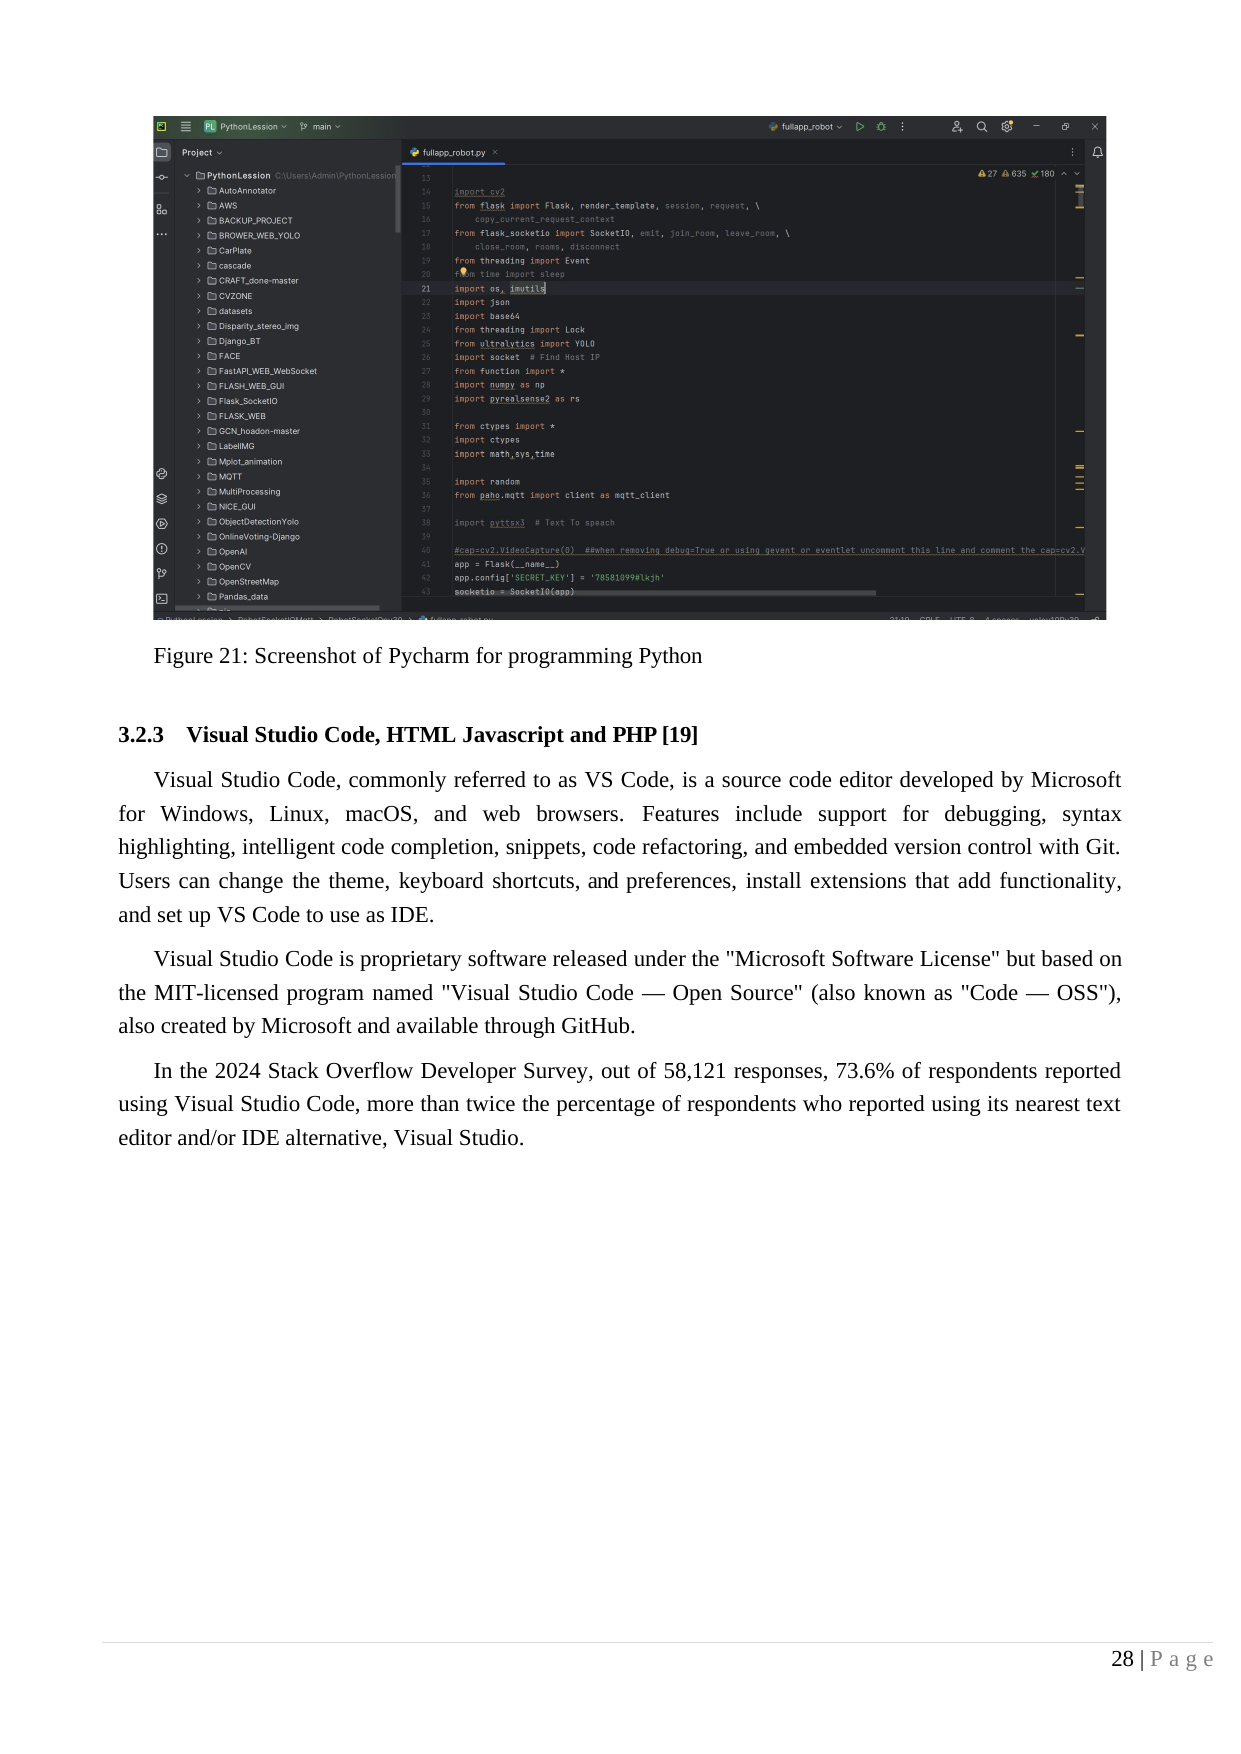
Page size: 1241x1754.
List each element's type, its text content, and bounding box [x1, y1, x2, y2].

text Figure 21: Screenshot of Pycharm for programming Python [153, 642, 1213, 669]
text In the 2024 Stack Overflow Developer Survey, out of 58,121 responses, 73.6% of respondents reported using Visual Studio Code, more than twice the percentage of respondents who reported using its nearest text editor and/or IDE alternative, Visual Studio. [118, 1057, 1122, 1151]
text Visual Studio Code, commonly referred to as VS Code, is a source code editor developed by Microsoft for Windows, Linux, macOS, and web browsers. Features include support for debugging, syntax highlighting, intelligent code completion, snippets, code refactoring, and embedded version control with Git. Users can change the theme, keyboard shortcuts, and preferences, install extensions that add functionality, and set up VS Code to use as IDE. [118, 766, 1122, 927]
subtitle Visual Studio Code, HTML Javascript and PHP [19] [118, 721, 1213, 747]
picture [153, 116, 1107, 620]
text Visual Studio Code is proprietary software released under the "Microsoft Software License" but based on the MIT-licensed program named "Visual Studio Code — Open Source" (also known as "Code — OSS"), also created by Microsoft and available through GitHub. [118, 945, 1122, 1039]
